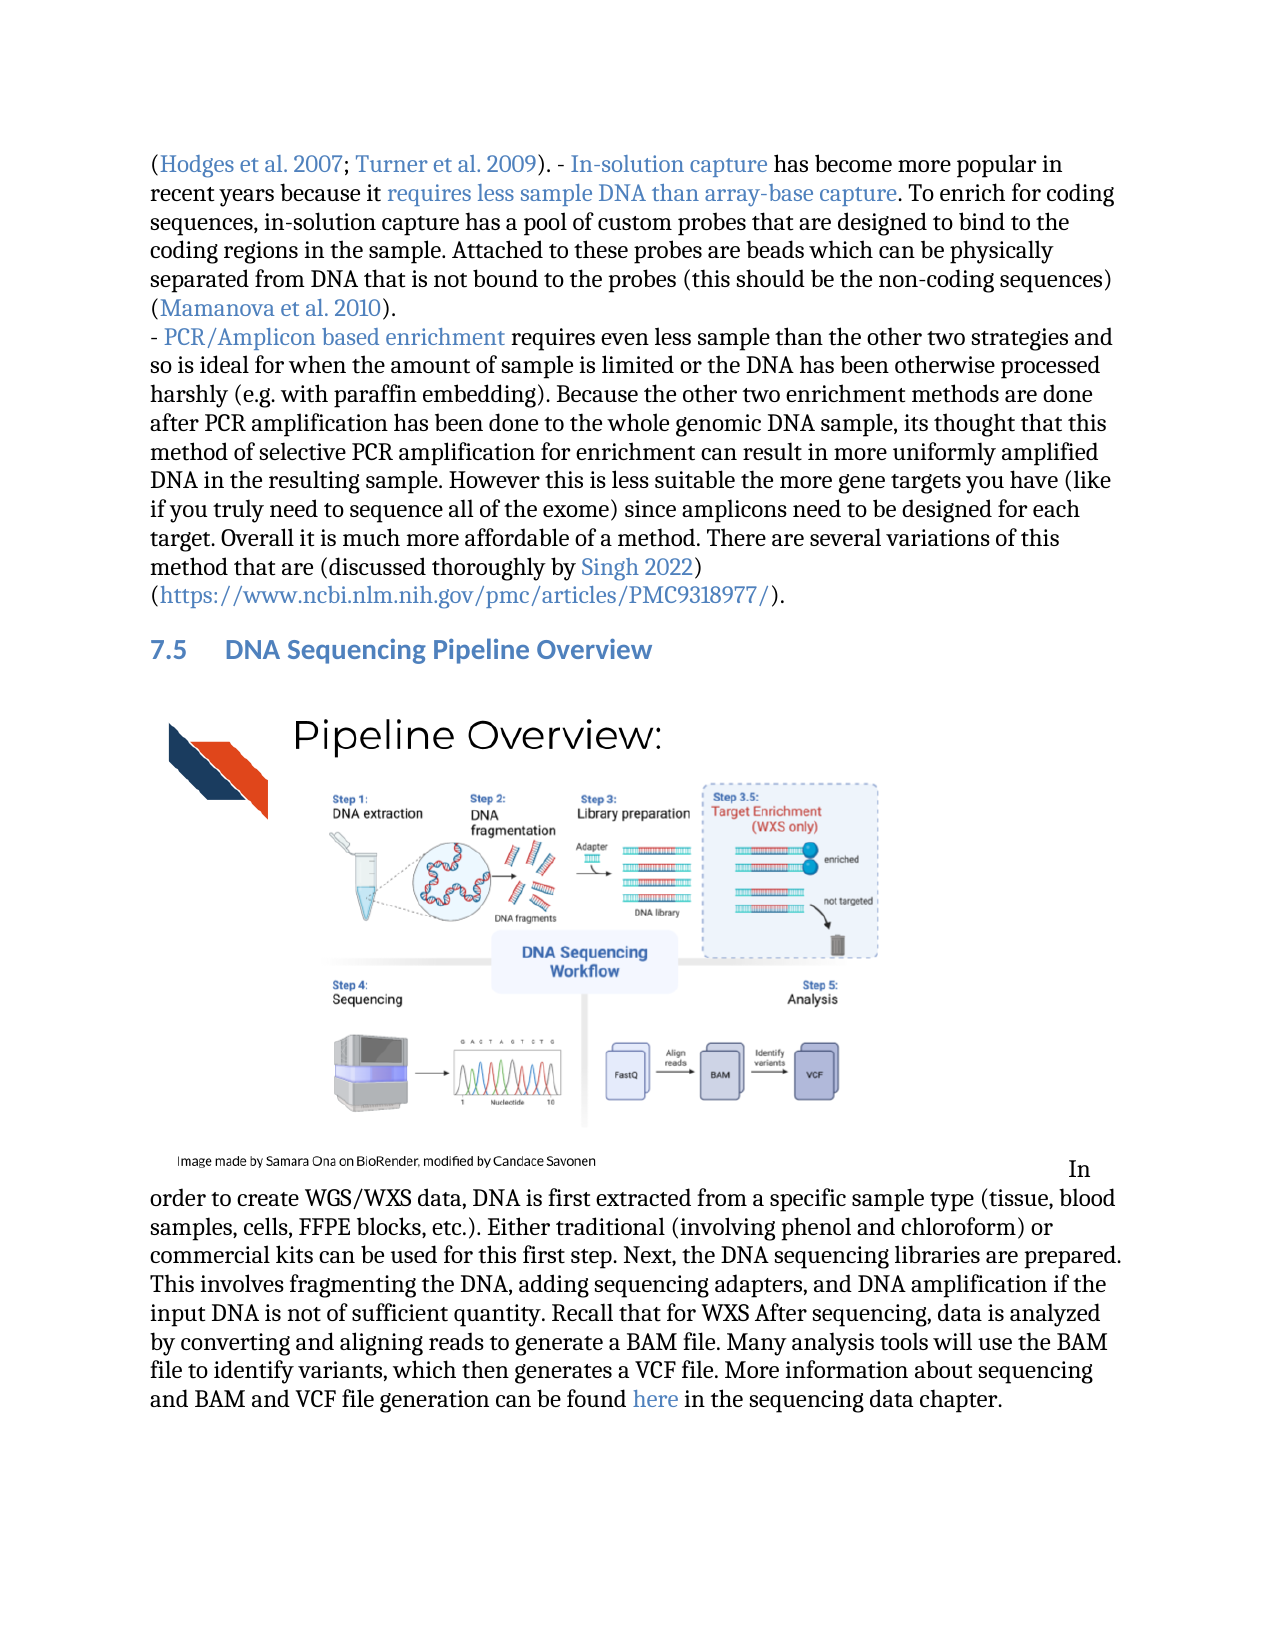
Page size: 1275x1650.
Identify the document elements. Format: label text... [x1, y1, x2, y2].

subtitle 7.5 DNA Sequencing Pipeline Overview [150, 631, 1125, 666]
picture [168, 685, 1044, 1178]
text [150, 150, 1125, 610]
